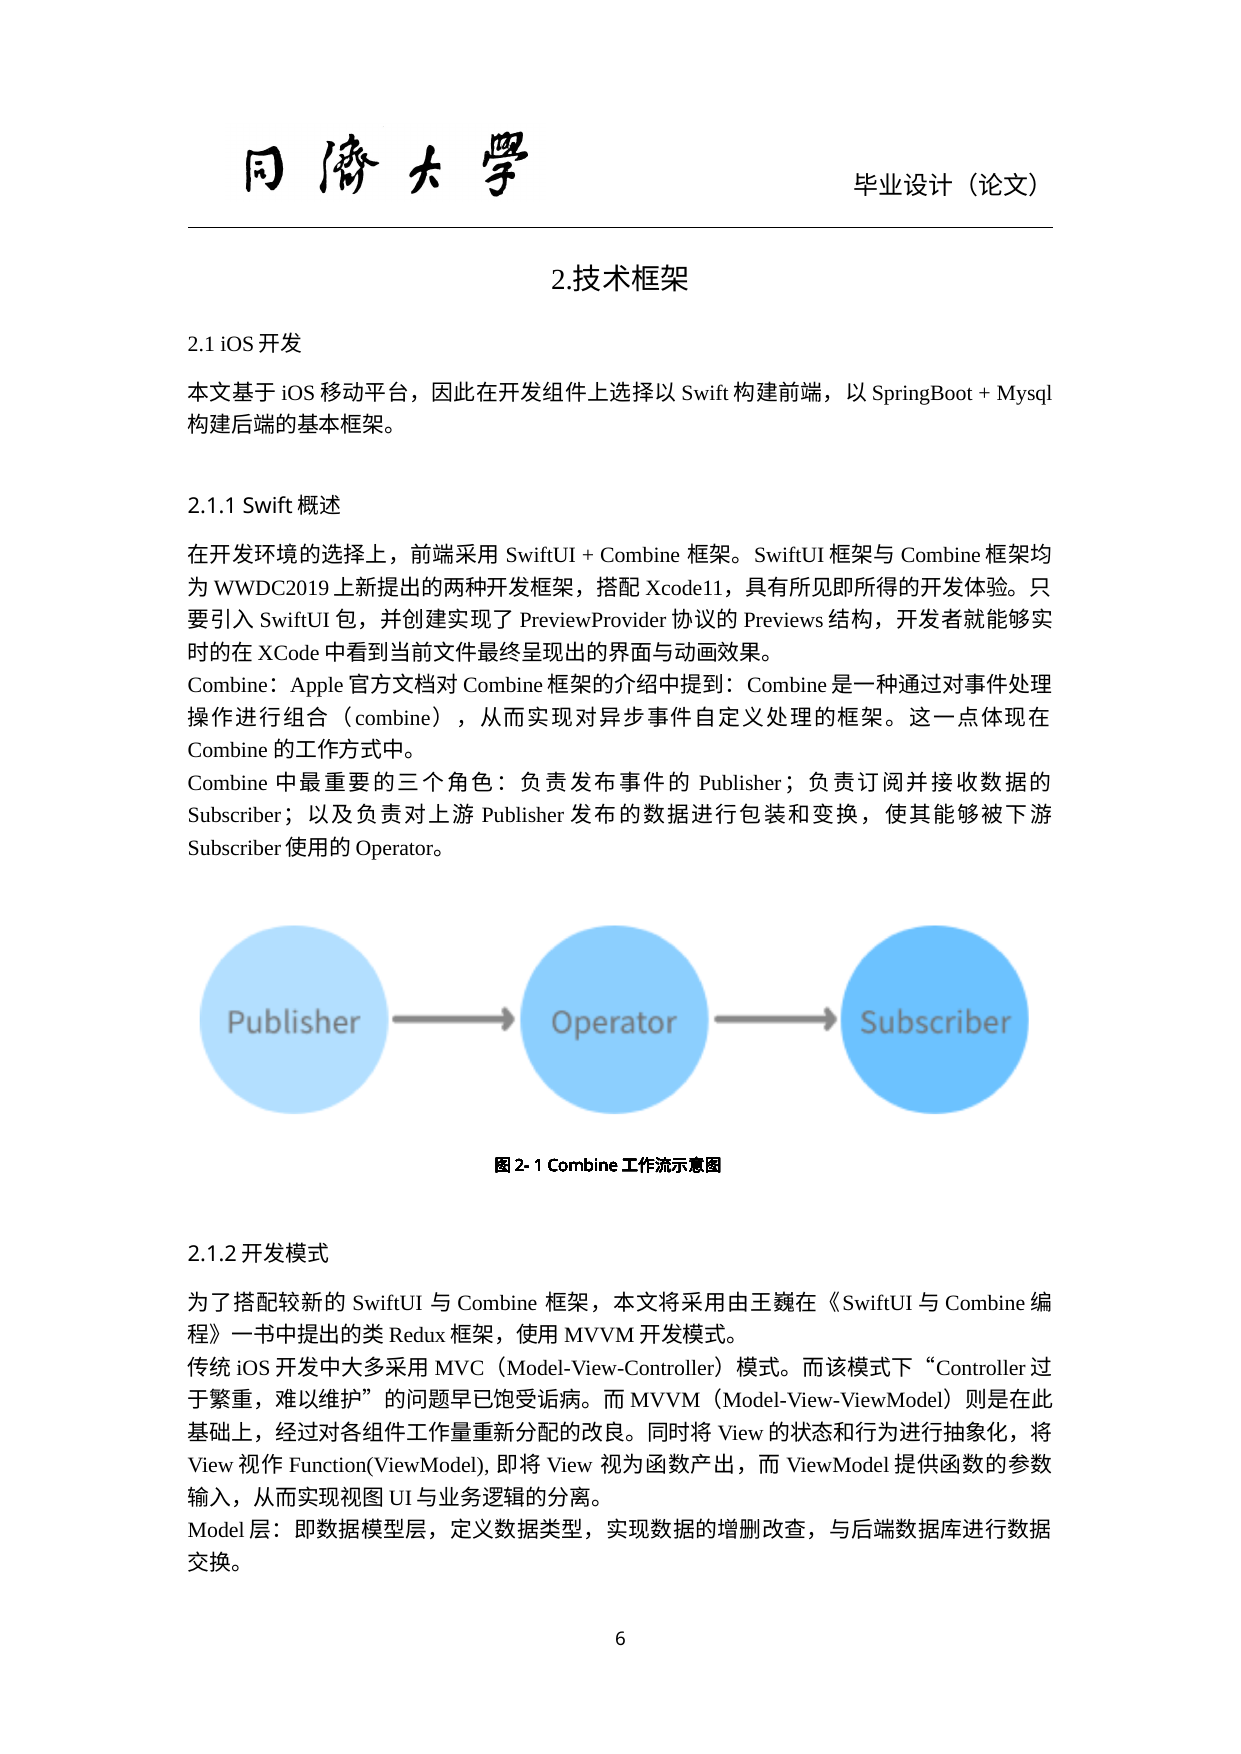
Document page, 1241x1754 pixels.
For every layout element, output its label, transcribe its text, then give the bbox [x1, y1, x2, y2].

text 本文基于iOS移动平台，因此在开发组件上选择以Swift构建前端，以SpringBoot + Mysql构建后端的基本框架。 [187, 374, 1053, 439]
text Model层：即数据模型层，定义数据类型，实现数据的增删改查，与后端数据库进行数据交换。 [187, 1512, 1053, 1577]
text Combine中最重要的三个角色：负责发布事件的Publisher；负责订阅并接收数据的Subscriber；以及负责对上游Publisher发布的数据进行包装和变换，使其能够被下游Subscriber使用的Operator。 [187, 764, 1053, 862]
text 在开发环境的选择上，前端采用SwiftUI + Combine 框架。SwiftUI框架与Combine框架均为WWDC2019上新提出的两种开发框架，搭配Xcode11，具有所见即所得的开发体验。只要引入SwiftUI包，并创建实现了PreviewProvider协议的Previews结构，开发者就能够实时的在XCode中看到当前文件最终呈现出的界面与动画效果。 [187, 537, 1053, 667]
text Combine：Apple官方文档对Combine框架的介绍中提到：Combine是一种通过对事件处理操作进行组合（combine），从而实现对异步事件自定义处理的框架。这一点体现在Combine 的工作方式中。 [187, 667, 1053, 764]
text 为了搭配较新的SwiftUI 与Combine 框架，本文将采用由王巍在《SwiftUI与Combine编程》一书中提出的类Redux框架，使用MVVM开发模式。 [187, 1284, 1053, 1349]
picture [224, 123, 546, 202]
picture [178, 901, 1044, 1152]
text 2.1 iOS开发 [187, 326, 1053, 358]
text 2.技术框架 [187, 244, 1053, 309]
text 传统iOS开发中大多采用MVC（Model-View-Controller）模式。而该模式下“Controller过于繁重，难以维护”的问题早已饱受诟病。而MVVM（Model-View-ViewModel）则是在此基础上，经过对各组件工作量重新分配的改良。同时将View的状态和行为进行抽象化，将View视作Function(ViewModel), 即将View 视为函数产出，而ViewModel提供函数的参数输入，从而实现视图UI与业务逻辑的分离。 [187, 1349, 1053, 1512]
text 2.1.1 Swift概述 [187, 488, 1053, 521]
